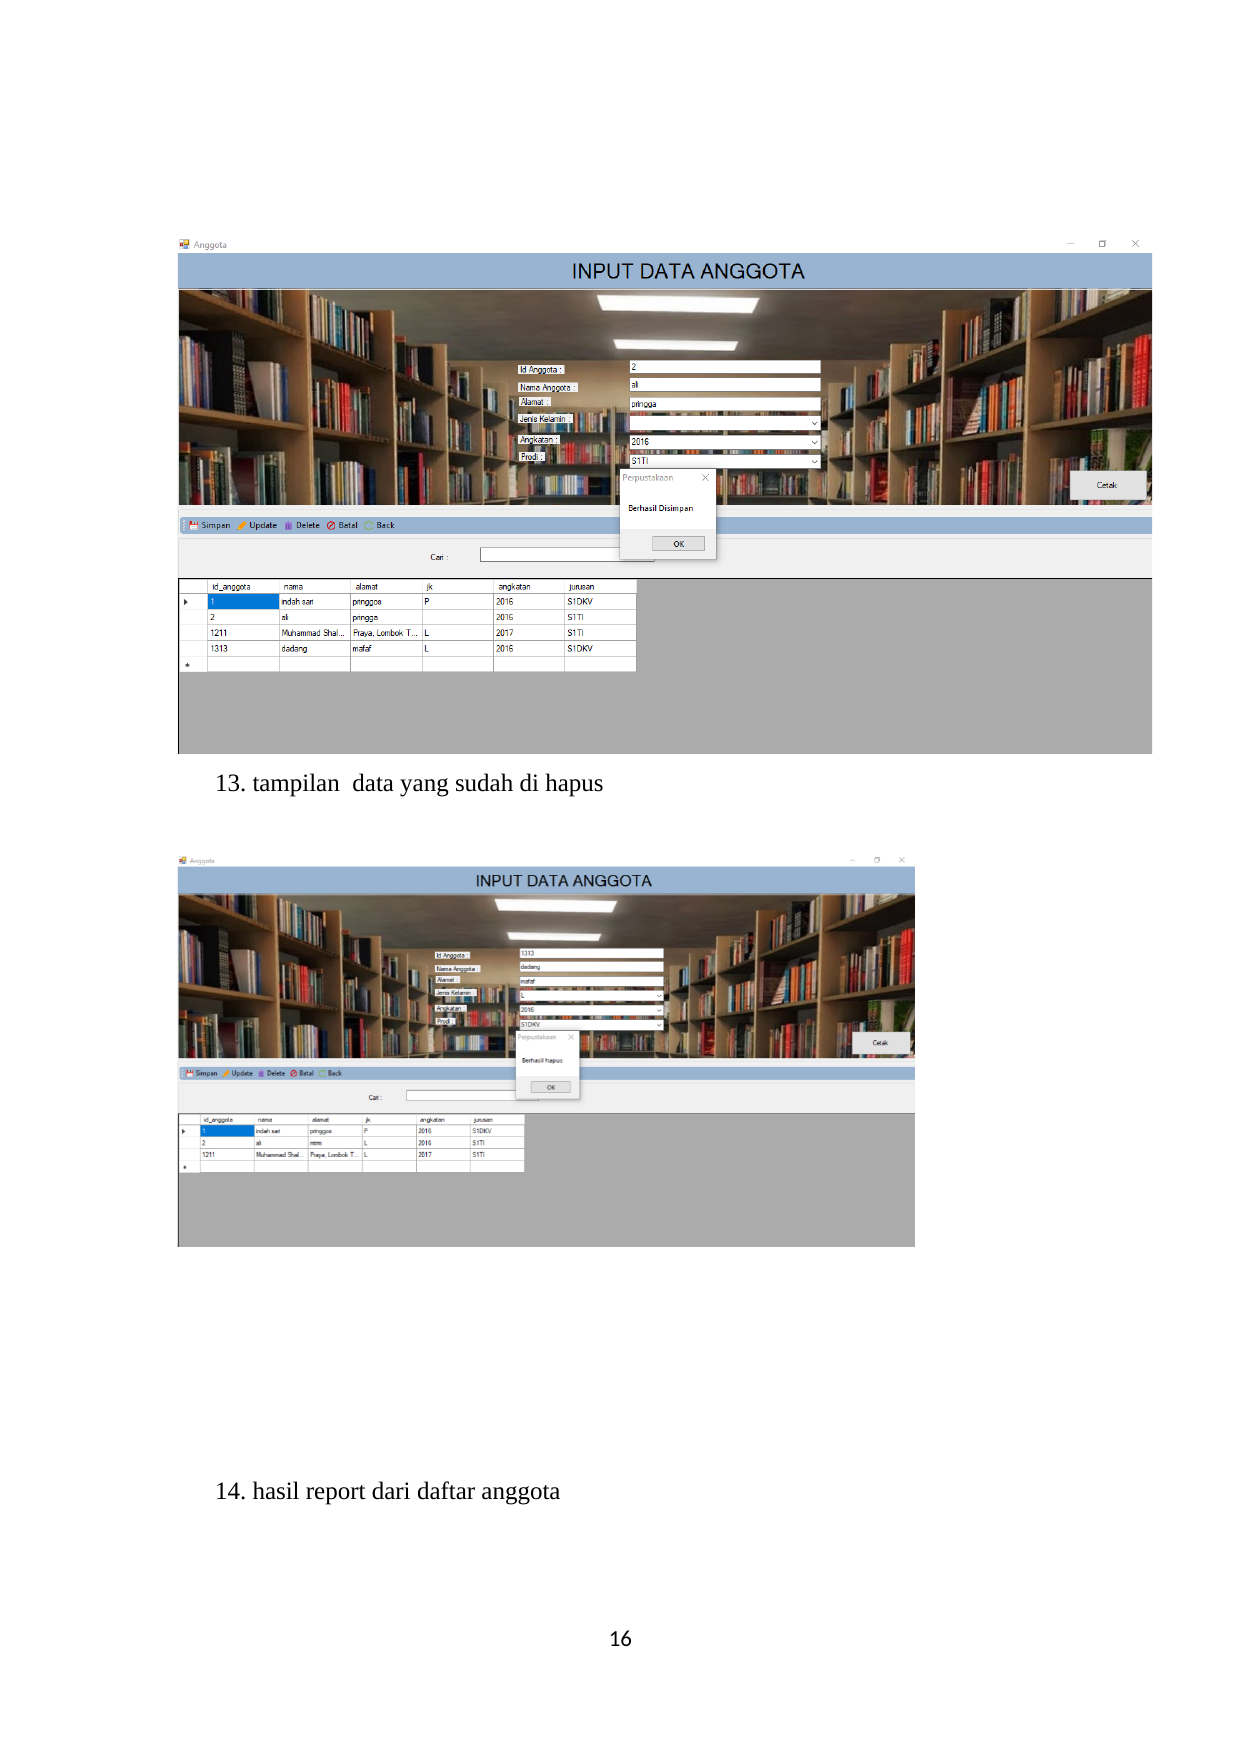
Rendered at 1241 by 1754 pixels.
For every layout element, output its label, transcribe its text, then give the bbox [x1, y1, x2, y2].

list tampilan data yang sudah di hapus [215, 768, 1063, 797]
list hasil report dari daftar anggota [215, 1476, 1063, 1505]
picture [177, 854, 915, 1247]
picture [177, 236, 1153, 754]
